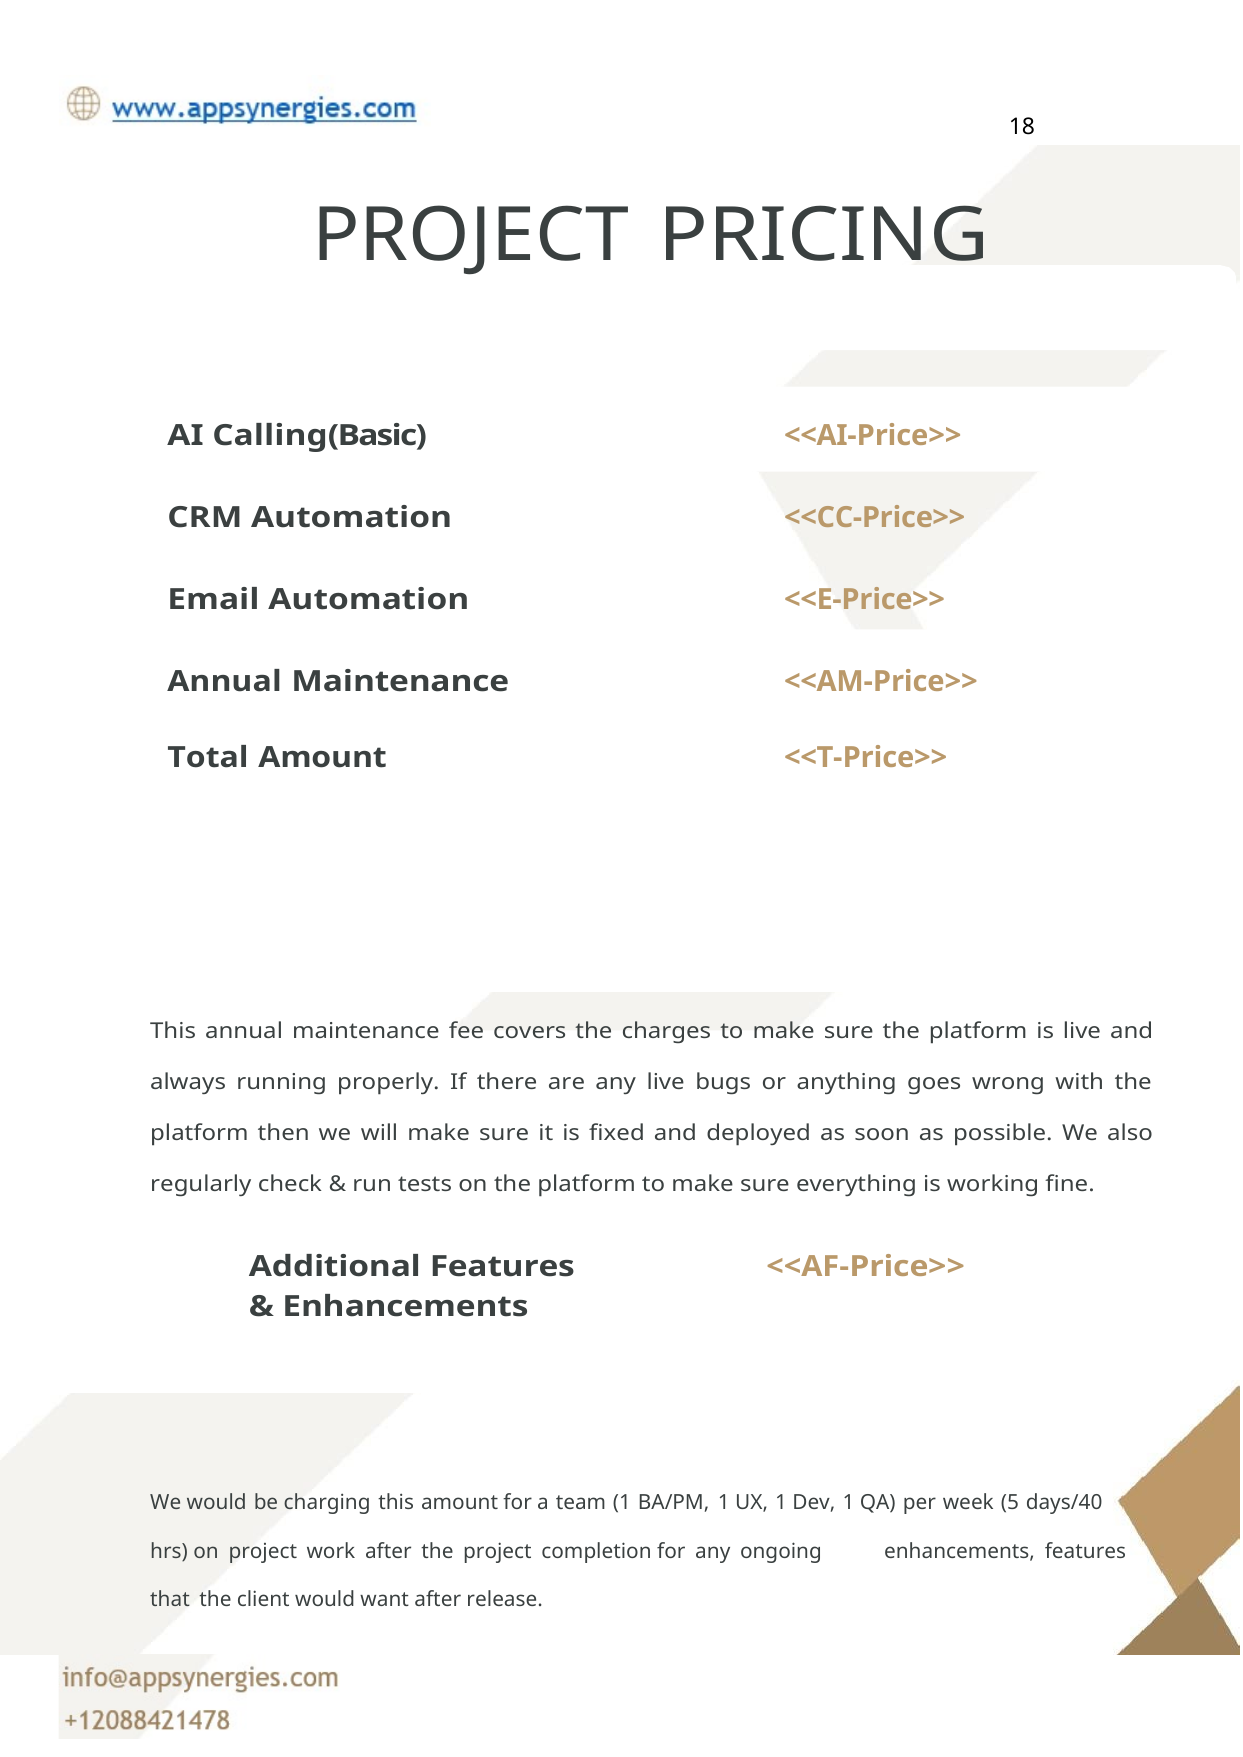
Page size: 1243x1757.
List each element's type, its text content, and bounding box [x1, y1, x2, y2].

table_cell Total Amount [162, 710, 692, 774]
text We would be charging this amount for a team (1 BA/PM, 1 UX, 1 Dev, 1 QA) per week (5 days/40 hrs) on project work after the project completion for any ongoing enhancements, features that the client would want after release. [150, 1487, 1133, 1613]
subtitle PROJECT PRICING [223, 180, 1078, 282]
table_header <<AI-Price>> [692, 382, 1172, 464]
table_header <<AF-Price>> [676, 1246, 978, 1325]
table_header Additional Features & Enhancements [244, 1246, 676, 1325]
table_cell <<T-Price>> [692, 710, 1172, 774]
table_cell <<E-Price>> [692, 546, 1172, 628]
table_cell <<AM-Price>> [692, 628, 1172, 710]
table_cell CRM Automation [162, 464, 692, 546]
table_cell <<CC-Price>> [692, 464, 1172, 546]
picture [58, 75, 431, 135]
table_cell Annual Maintenance [162, 628, 692, 710]
text This annual maintenance fee covers the charges to make sure the platform is live and always running properly. If there are any live bugs or anything goes wrong with the platform then we will make sure it is fixed and deployed as soon as possible. We also regularly check & run tests on the platform to make sure everything is working fine. [150, 1015, 1154, 1198]
table_header AI Calling(Basic) [162, 382, 692, 464]
picture [0, 145, 1240, 1739]
table_cell Email Automation [162, 546, 692, 628]
